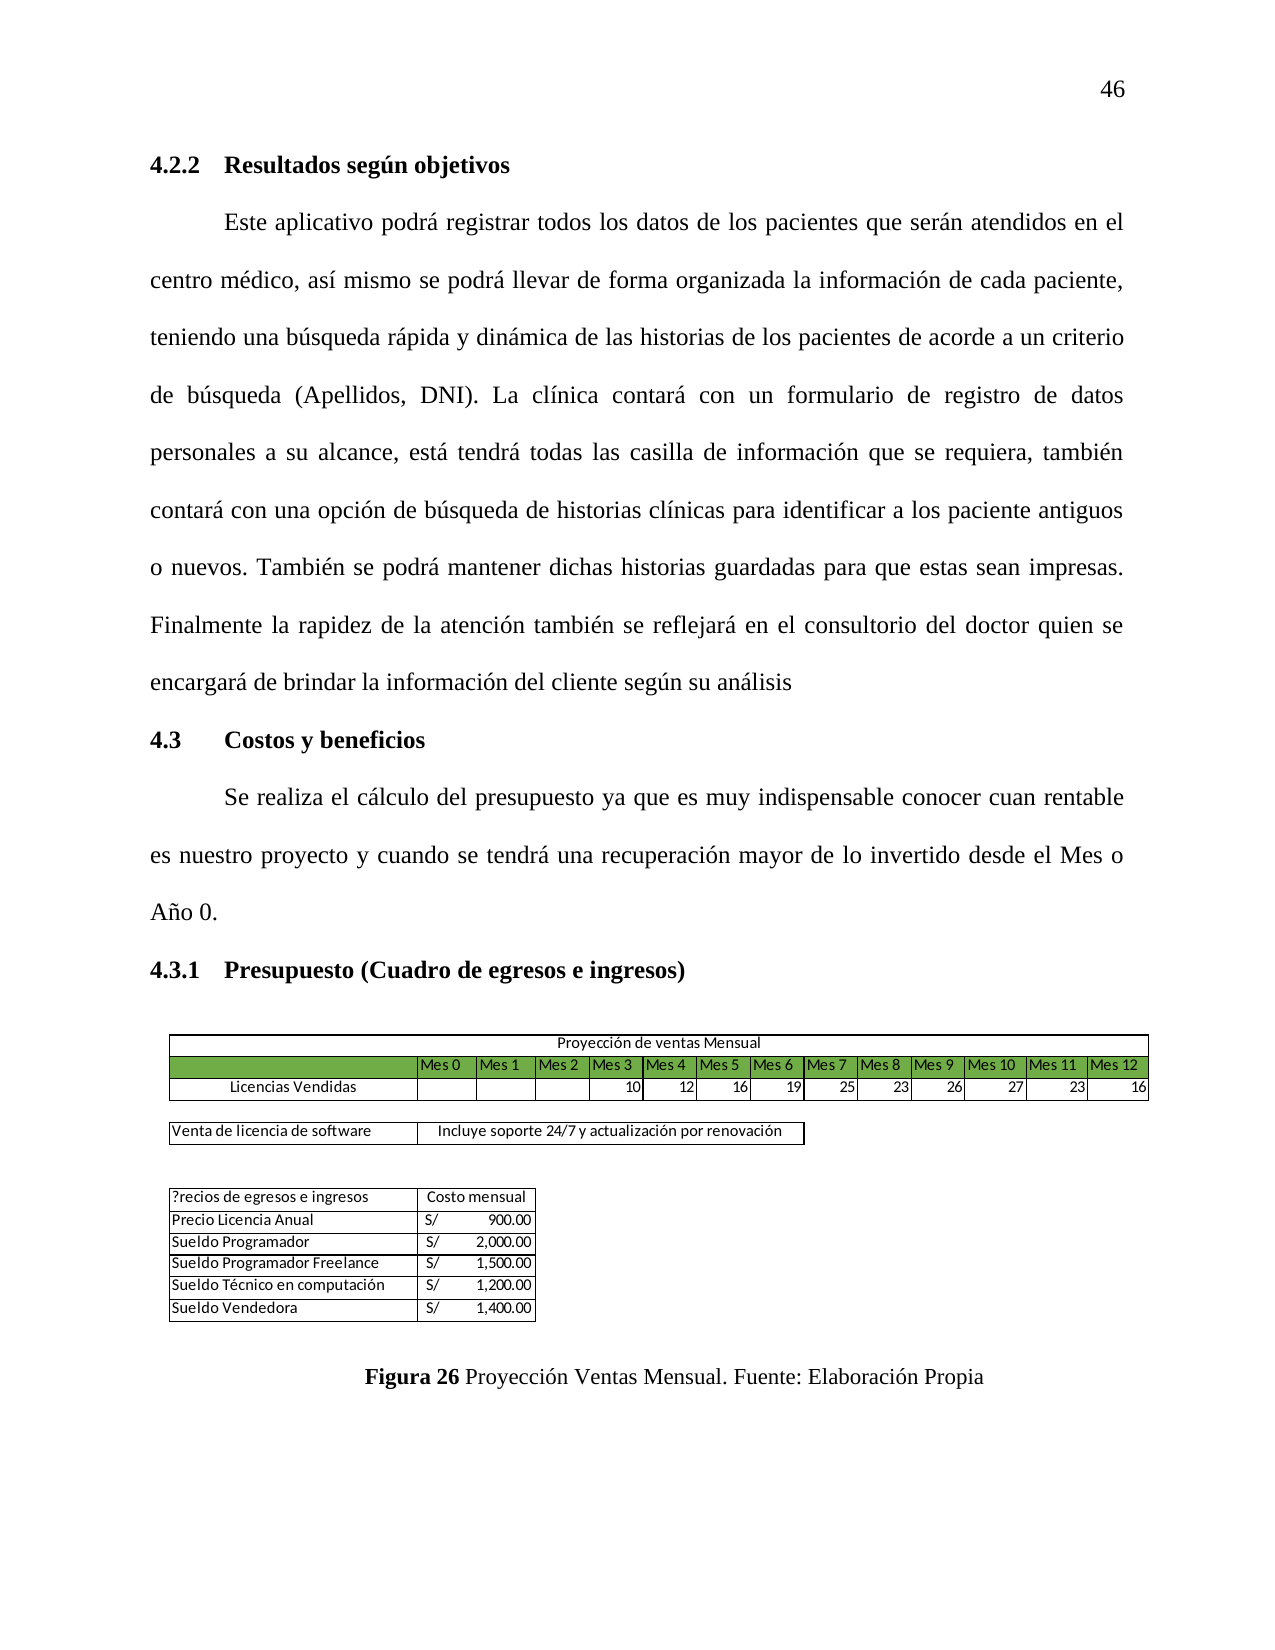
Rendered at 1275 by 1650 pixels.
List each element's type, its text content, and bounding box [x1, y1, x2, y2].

subtitle Resultados según objetivos [150, 150, 1125, 179]
text Se realiza el cálculo del presupuesto ya que es muy indispensable conocer cuan rentable es nuestro proyecto y cuando se tendrá una recuperación mayor de lo invertido desde el Mes o Año 0. [150, 782, 1125, 926]
subtitle Presupuesto (Cuadro de egresos e ingresos) [150, 955, 1125, 984]
text Este aplicativo podrá registrar todos los datos de los pacientes que serán atendidos en el centro médico, así mismo se podrá llevar de forma organizada la información de cada paciente, teniendo una búsqueda rápida y dinámica de las historias de los pacientes de acorde a un criterio de búsqueda (Apellidos, DNI). La clínica contará con un formulario de registro de datos personales a su alcance, está tendrá todas las casilla de información que se requiera, también contará con una opción de búsqueda de historias clínicas para identificar a los paciente antiguos o nuevos. También se podrá mantener dichas historias guardadas para que estas sean impresas. Finalmente la rapidez de la atención también se reflejará en el consultorio del doctor quien se encargará de brindar la información del cliente según su análisis [150, 207, 1125, 696]
text Figura 26 Proyección Ventas Mensual. Fuente: Elaboración Propia [150, 1363, 1125, 1389]
subtitle Costos y beneficios [150, 725, 1125, 754]
